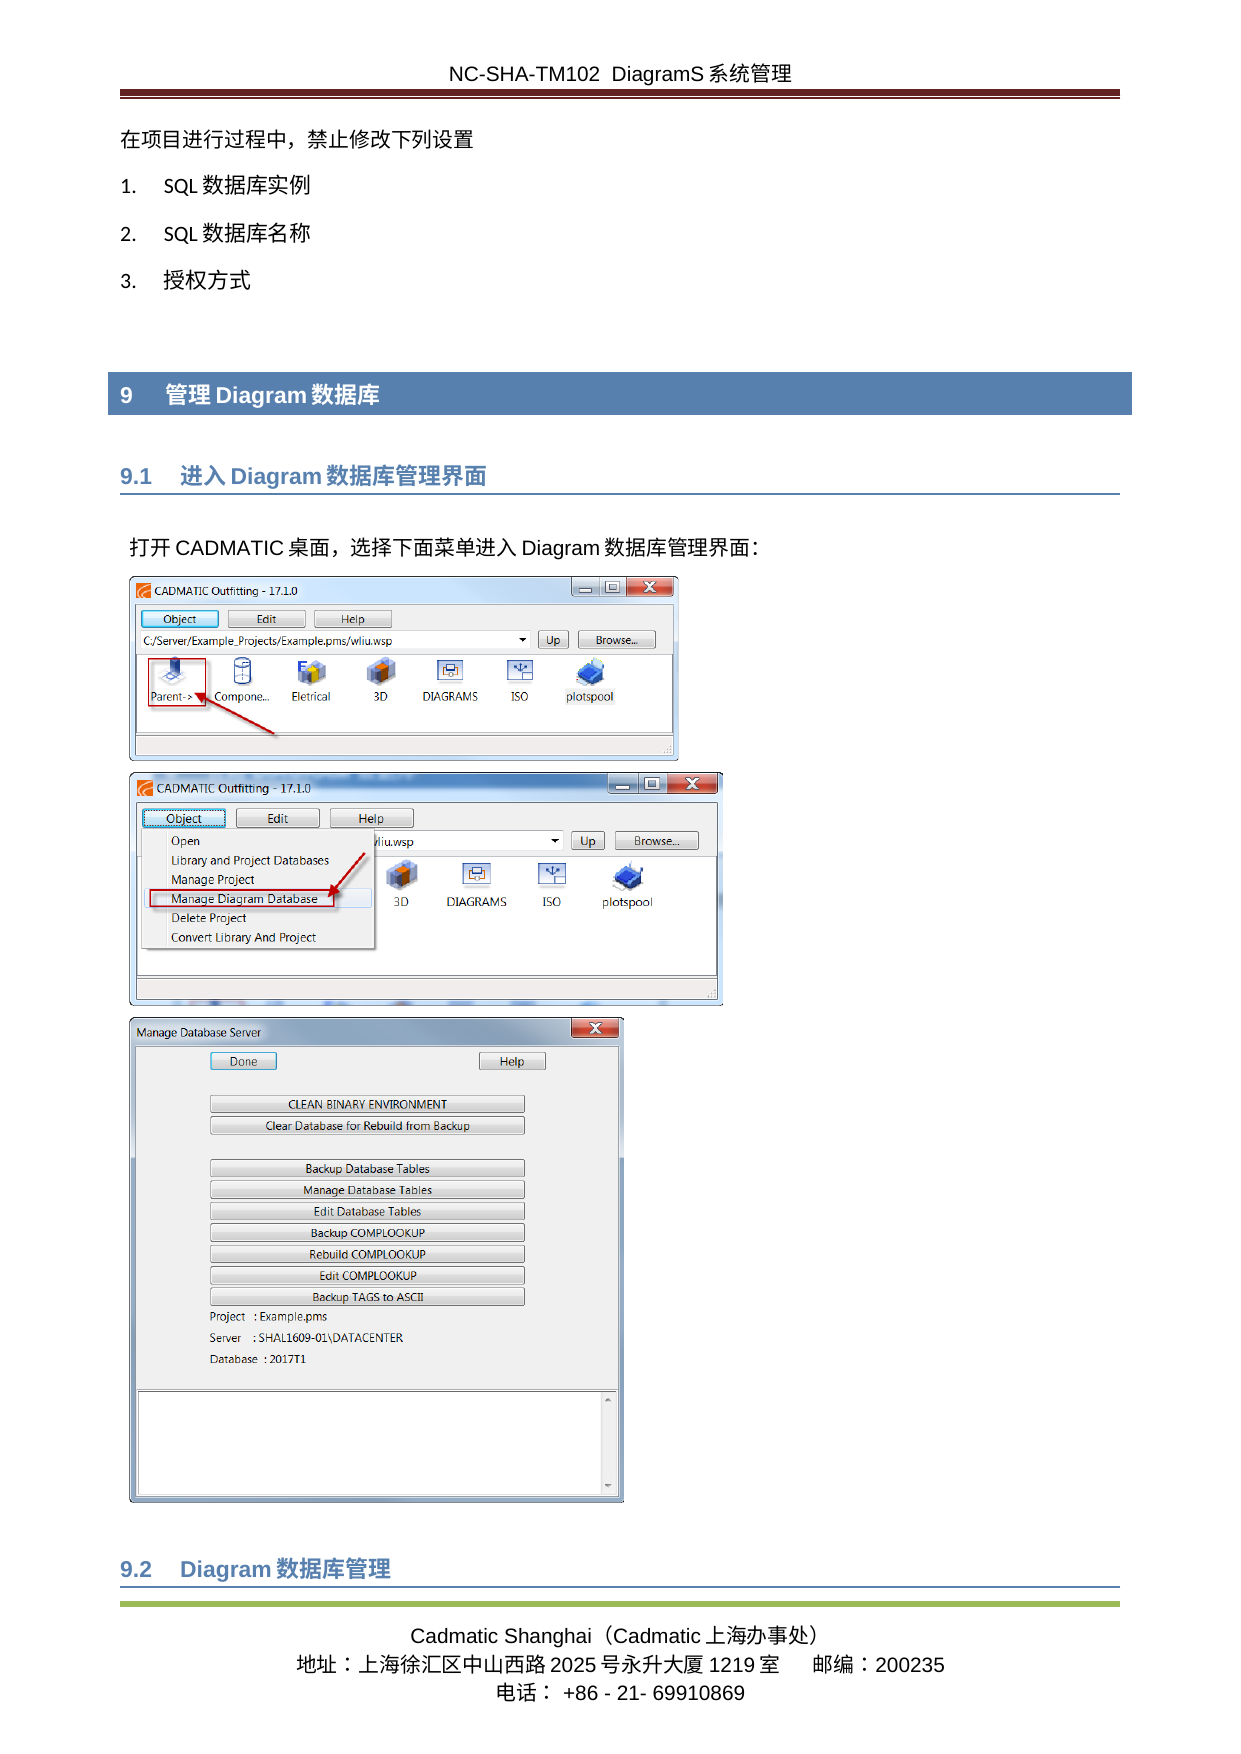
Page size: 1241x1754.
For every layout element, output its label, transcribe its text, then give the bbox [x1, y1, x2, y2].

subtitle 管理Diagram数据库 [112, 375, 1129, 412]
picture [129, 1017, 624, 1503]
list 授权方式 [120, 263, 1120, 295]
picture [129, 576, 679, 761]
text 打开CADMATIC桌面，选择下面菜单进入Diagram数据库管理界面： [120, 531, 1120, 561]
subtitle Diagram数据库管理 [120, 1550, 1120, 1586]
list SQL数据库名称 [120, 216, 1120, 247]
text 在项目进行过程中，禁止修改下列设置 [120, 123, 1120, 153]
list SQL数据库实例 [120, 168, 1120, 200]
subtitle 进入Diagram数据库管理界面 [120, 457, 1120, 493]
picture [129, 772, 723, 1006]
